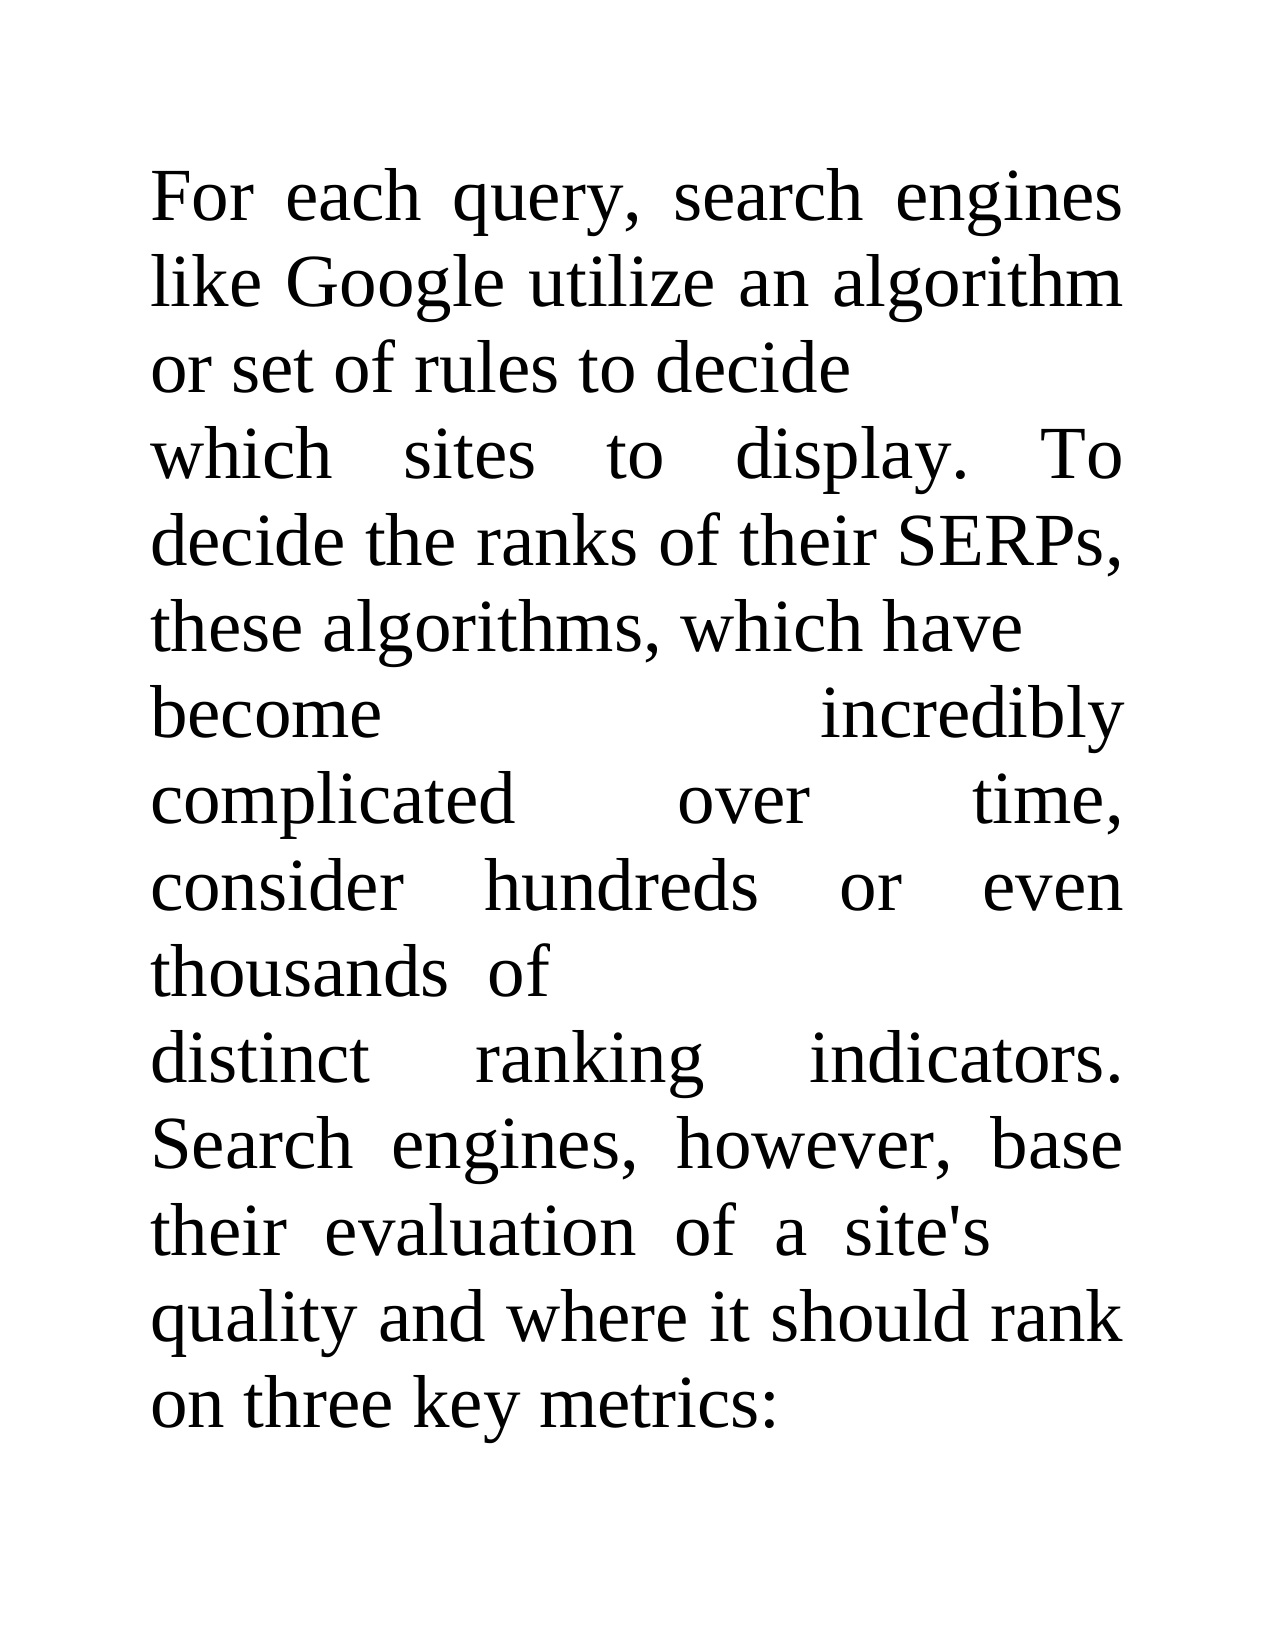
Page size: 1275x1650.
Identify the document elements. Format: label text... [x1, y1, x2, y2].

text For each query, search engines like Google utilize an algorithm or set of rules to decide [150, 269, 1125, 527]
text become incredibly complicated over time, consider hundreds or even thousands of [150, 786, 1125, 1131]
text which sites to display. To decide the ranks of their SERPs, these algorithms, which have [150, 527, 1125, 786]
text distinct ranking indicators. Search engines, however, base their evaluation of a site's [150, 1131, 1125, 1390]
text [150, 150, 1125, 236]
